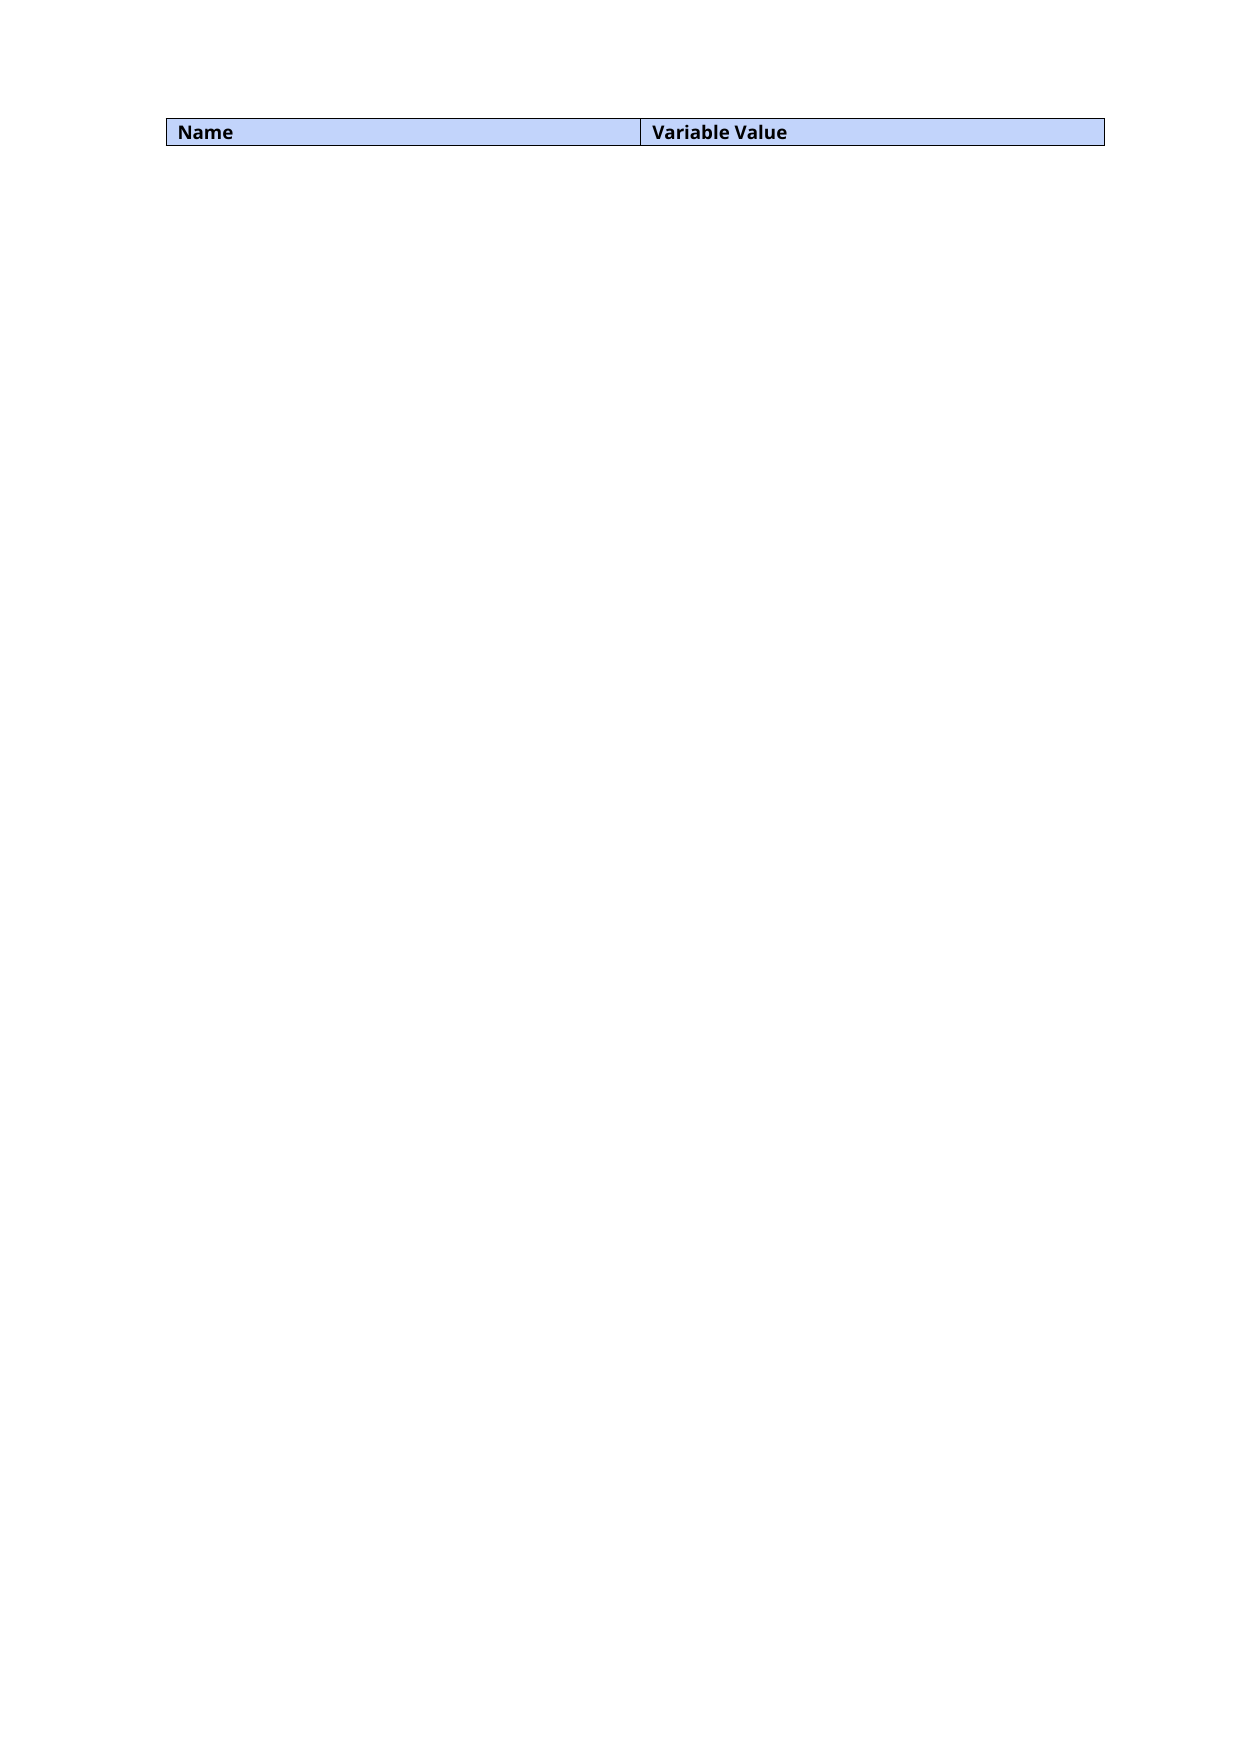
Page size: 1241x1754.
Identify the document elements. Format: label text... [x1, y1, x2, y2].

table_header Variable Value [641, 119, 1104, 145]
table_header Name [167, 119, 640, 145]
